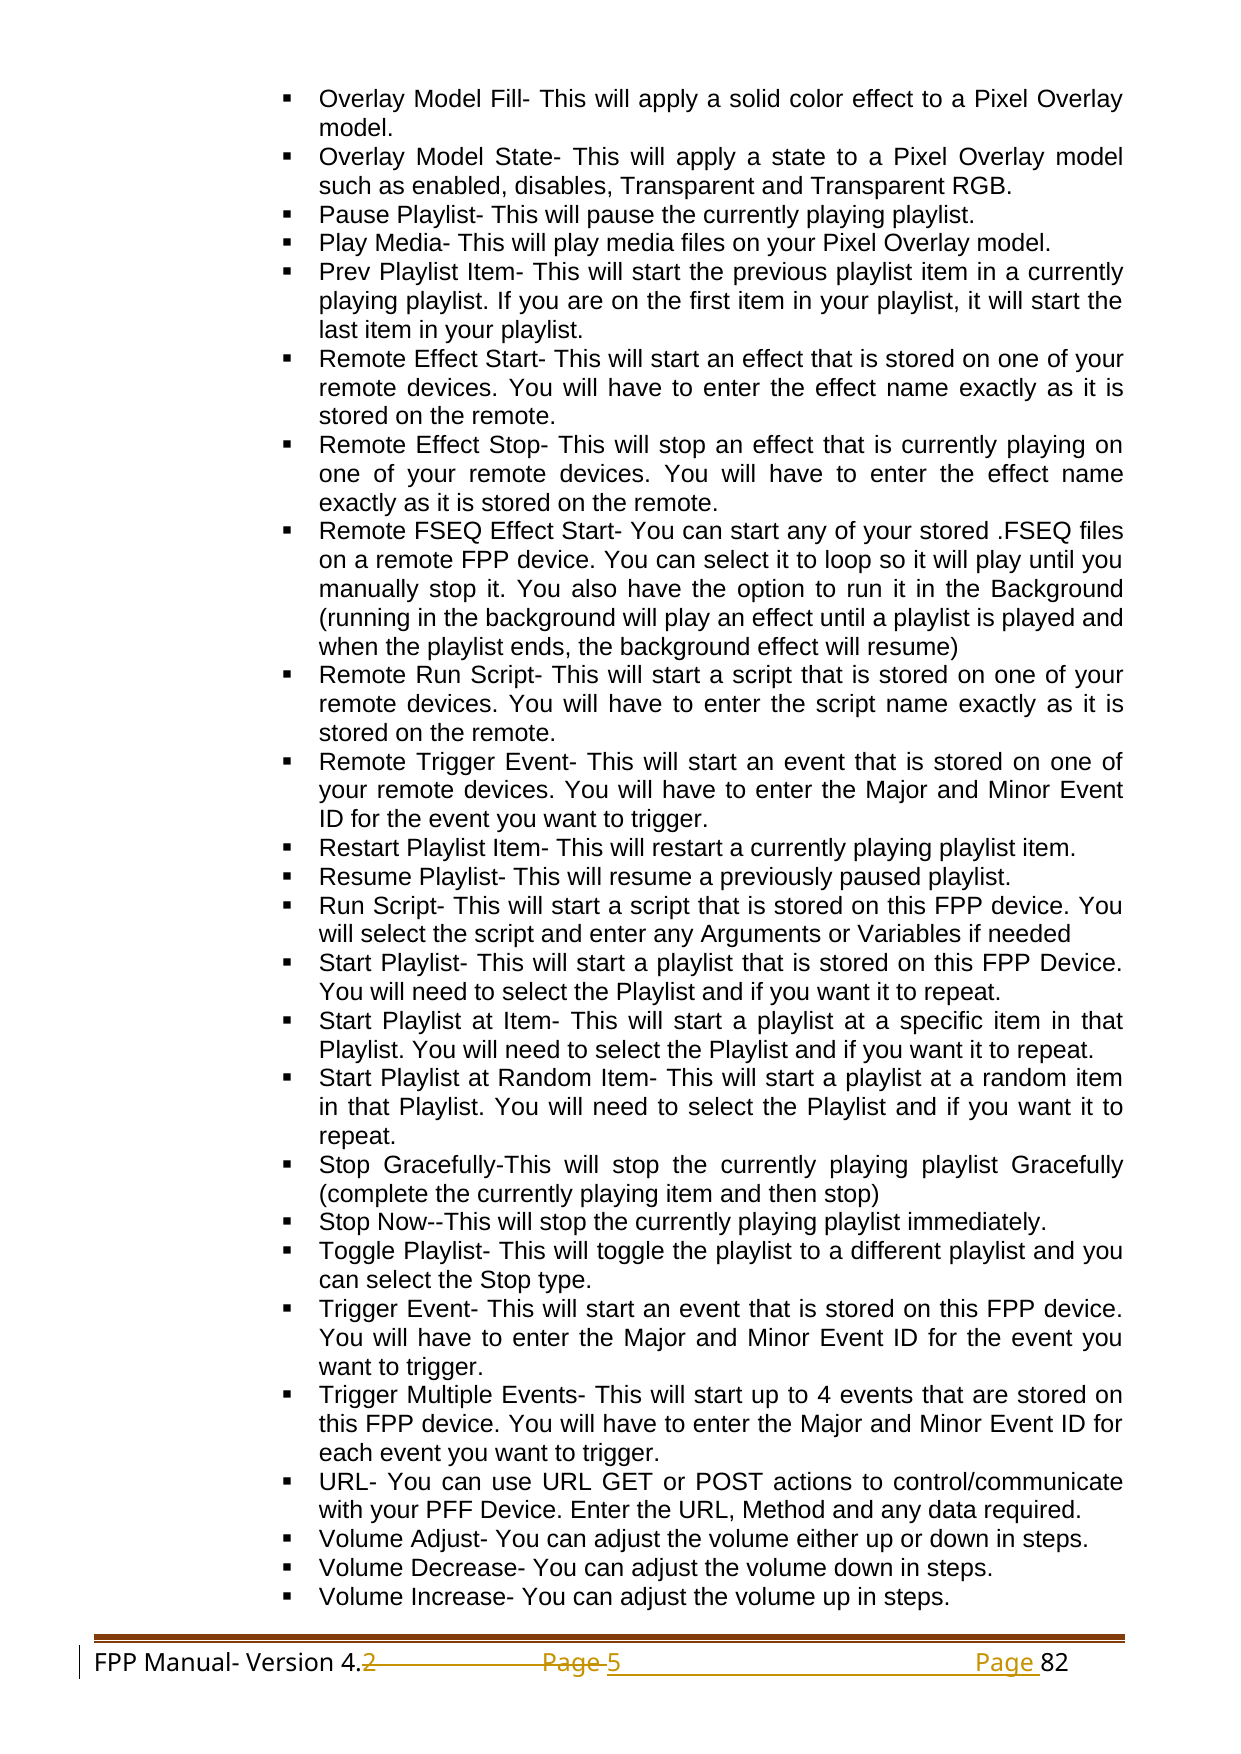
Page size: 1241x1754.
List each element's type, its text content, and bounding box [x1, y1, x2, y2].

list Remote FSEQ Effect Start- You can start any of your stored .FSEQ files on a remote FPP device. You can select it to loop so it will play until you manually stop it. You also have the option to run it in the Background (running in the background will play an effect until a playlist is played and when the playlist ends, the background effect will resume) [281, 516, 1125, 660]
list Stop Now--This will stop the currently playing playlist immediately. [281, 1207, 1125, 1236]
list Prev Playlist Item- This will start the previous playlist item in a currently playing playlist. If you are on the first item in your playlist, it will start the last item in your playlist. [281, 257, 1125, 344]
list Overlay Model State- This will apply a state to a Pixel Overlay model such as enabled, disables, Transparent and Transparent RGB. [281, 142, 1125, 199]
list URL- You can use URL GET or POST actions to control/communicate with your PFF Device. Enter the URL, Method and any data required. [281, 1467, 1125, 1524]
list Play Media- This will play media files on your Pixel Overlay model. [281, 228, 1125, 257]
list Pause Playlist- This will pause the currently playing playlist. [281, 199, 1125, 228]
list Volume Adjust- You can adjust the volume either up or down in steps. [281, 1524, 1125, 1553]
list Run Script- This will start a script that is stored on this FPP device. You will select the script and enter any Arguments or Variables if needed [281, 891, 1125, 948]
list Volume Increase- You can adjust the volume up in steps. [281, 1582, 1125, 1611]
list Start Playlist- This will start a playlist that is stored on this FPP Device. You will need to select the Playlist and if you want it to repeat. [281, 948, 1125, 1006]
list Remote Run Script- This will start a script that is stored on one of your remote devices. You will have to enter the script name exactly as it is stored on the remote. [281, 660, 1125, 747]
list Remote Trigger Event- This will start an event that is stored on one of your remote devices. You will have to enter the Major and Minor Event ID for the event you want to trigger. [281, 747, 1125, 833]
list Volume Decrease- You can adjust the volume down in steps. [281, 1553, 1125, 1582]
list Trigger Multiple Events- This will start up to 4 events that are stored on this FPP device. You will have to enter the Major and Minor Event ID for each event you want to trigger. [281, 1380, 1125, 1467]
list Overlay Model Fill- This will apply a solid color effect to a Pixel Overlay model. [281, 84, 1125, 142]
list Remote Effect Start- This will start an effect that is stored on one of your remote devices. You will have to enter the effect name exactly as it is stored on the remote. [281, 344, 1125, 430]
list Trigger Event- This will start an event that is stored on this FPP device. You will have to enter the Major and Minor Event ID for the event you want to trigger. [281, 1294, 1125, 1380]
list Resume Playlist- This will resume a previously paused playlist. [281, 862, 1125, 891]
list Start Playlist at Item- This will start a playlist at a specific item in that Playlist. You will need to select the Playlist and if you want it to repeat. [281, 1006, 1125, 1063]
list Restart Playlist Item- This will restart a currently playing playlist item. [281, 833, 1125, 862]
list Toggle Playlist- This will toggle the playlist to a different playlist and you can select the Stop type. [281, 1236, 1125, 1294]
list Stop Gracefully-This will stop the currently playing playlist Gracefully (complete the currently playing item and then stop) [281, 1150, 1125, 1207]
list Remote Effect Stop- This will stop an effect that is currently playing on one of your remote devices. You will have to enter the effect name exactly as it is stored on the remote. [281, 430, 1125, 516]
list Start Playlist at Random Item- This will start a playlist at a random item in that Playlist. You will need to select the Playlist and if you want it to repeat. [281, 1063, 1125, 1150]
